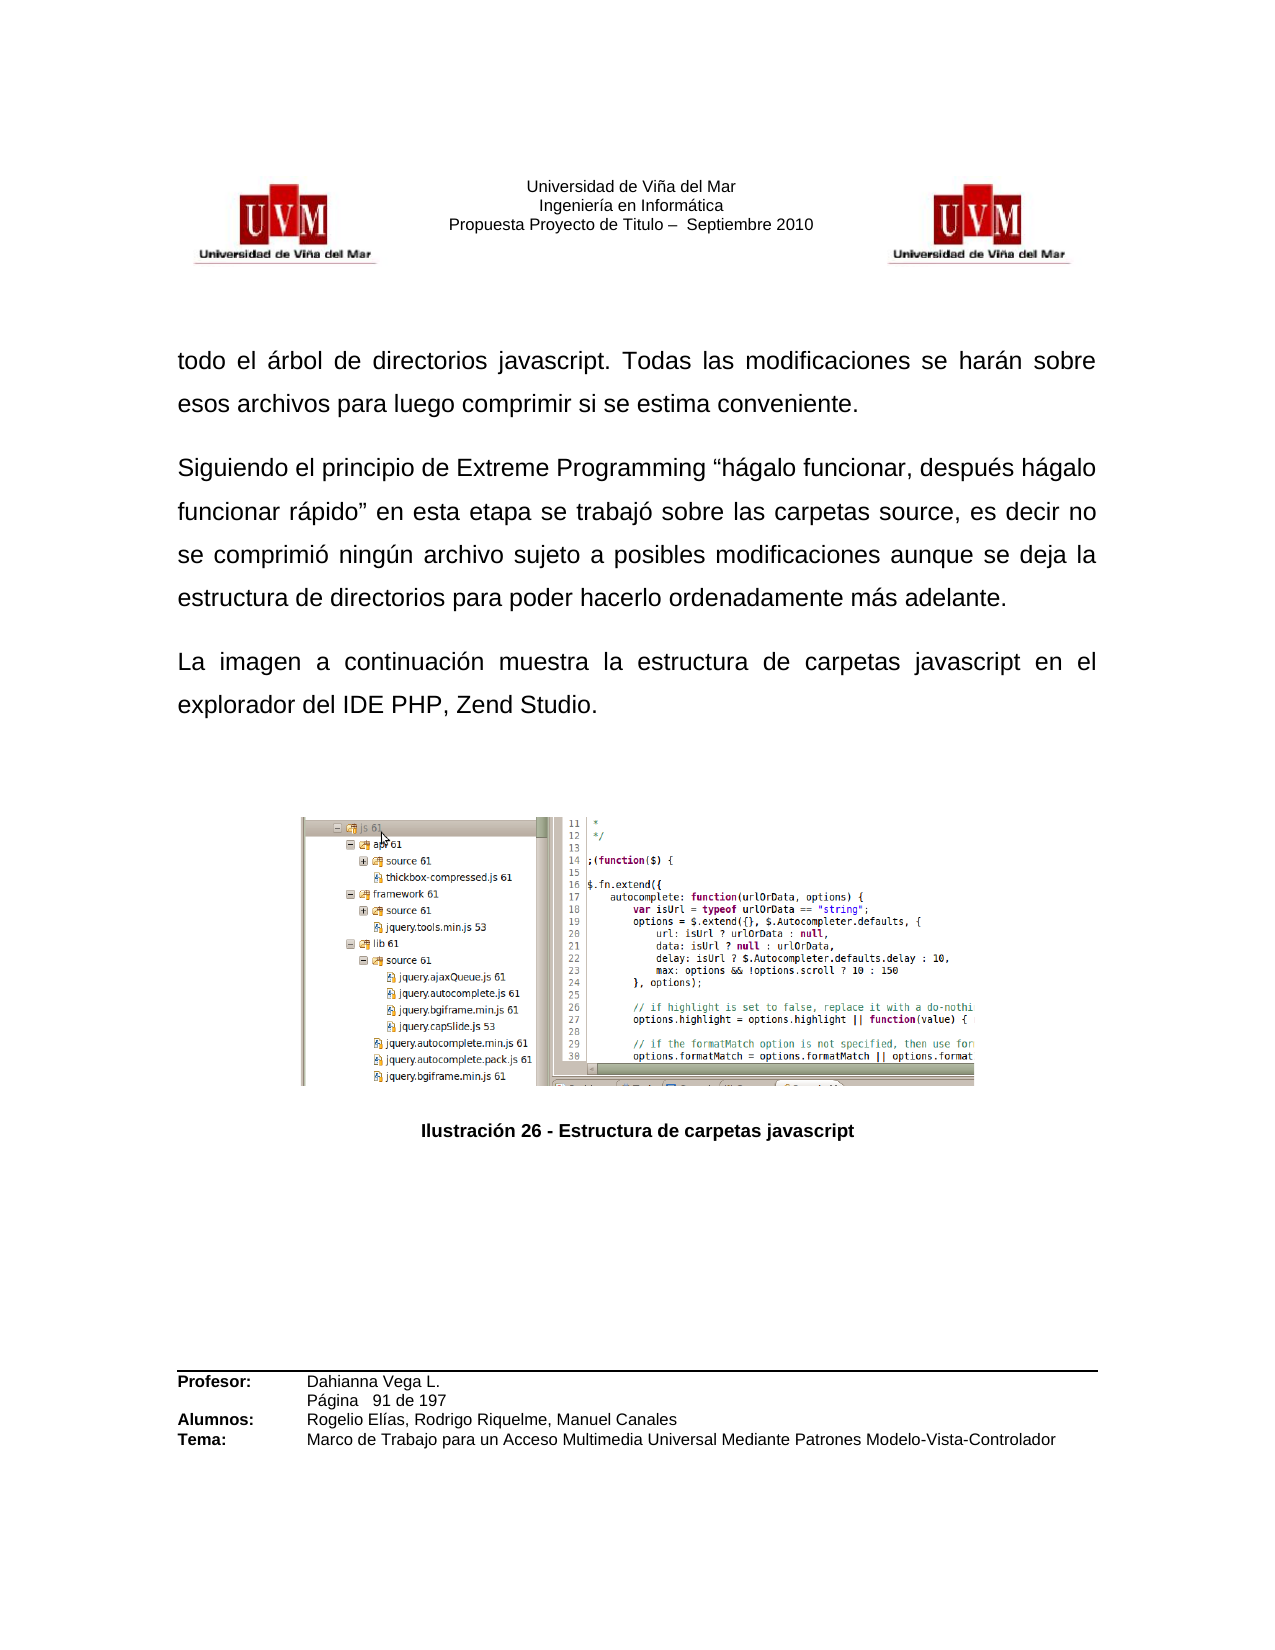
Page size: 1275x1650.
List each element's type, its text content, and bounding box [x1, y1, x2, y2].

text Siguiendo el principio de Extreme Programming “hágalo funcionar, después hágalo funcionar rápido” en esta etapa se trabajó sobre las carpetas source, es decir no se comprimió ningún archivo sujeto a posibles modificaciones aunque se deja la estructura de directorios para poder hacerlo ordenadamente más adelante. [177, 453, 1098, 612]
picture [871, 176, 1084, 267]
picture [177, 176, 390, 267]
text La imagen a continuación muestra la estructura de carpetas javascript en el explorador del IDE PHP, Zend Studio. [177, 647, 1098, 719]
picture [300, 817, 975, 1086]
text Ilustración 26 - Estructura de carpetas javascript [177, 1120, 1098, 1142]
